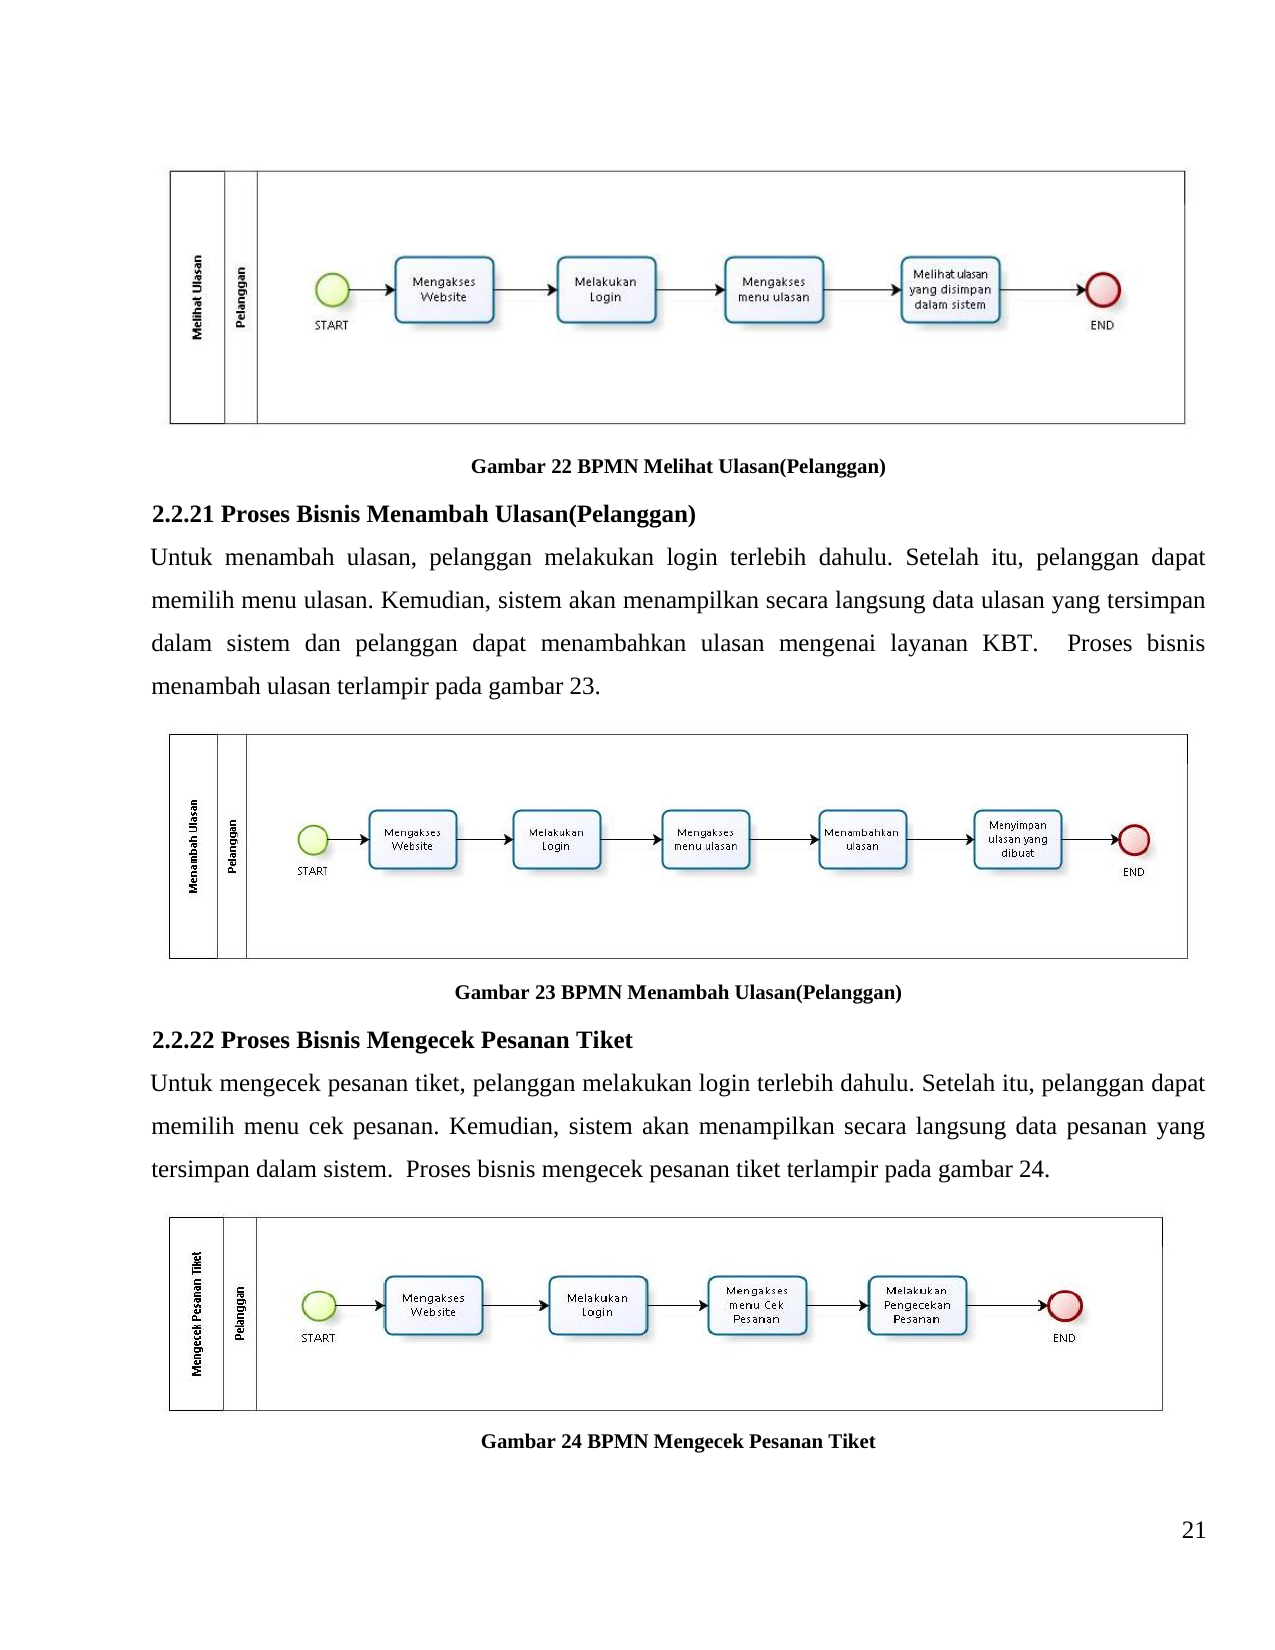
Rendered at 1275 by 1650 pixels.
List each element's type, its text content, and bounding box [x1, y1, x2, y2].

text Untuk mengecek pesanan tiket, pelanggan melakukan login terlebih dahulu. Setelah itu, pelanggan dapat memilih menu cek pesanan. Kemudian, sistem akan menampilkan secara langsung data pesanan yang tersimpan dalam sistem. Proses bisnis mengecek pesanan tiket terlampir pada gambar 24. [150, 1068, 1206, 1183]
picture [148, 150, 1206, 452]
picture [149, 714, 1206, 978]
subtitle 2.2.21 Proses Bisnis Menambah Ulasan(Pelanggan) [152, 499, 1206, 528]
text Gambar 22 BPMN Melihat Ulasan(Pelanggan) [150, 454, 1206, 478]
text Gambar 23 BPMN Menambah Ulasan(Pelanggan) [150, 980, 1206, 1004]
subtitle 2.2.22 Proses Bisnis Mengecek Pesanan Tiket [152, 1025, 1206, 1054]
text Gambar 24 BPMN Mengecek Pesanan Tiket [150, 1429, 1206, 1453]
picture [148, 1197, 1184, 1427]
text Untuk menambah ulasan, pelanggan melakukan login terlebih dahulu. Setelah itu, pelanggan dapat memilih menu ulasan. Kemudian, sistem akan menampilkan secara langsung data ulasan yang tersimpan dalam sistem dan pelanggan dapat menambahkan ulasan mengenai layanan KBT. Proses bisnis menambah ulasan terlampir pada gambar 23. [150, 542, 1206, 700]
